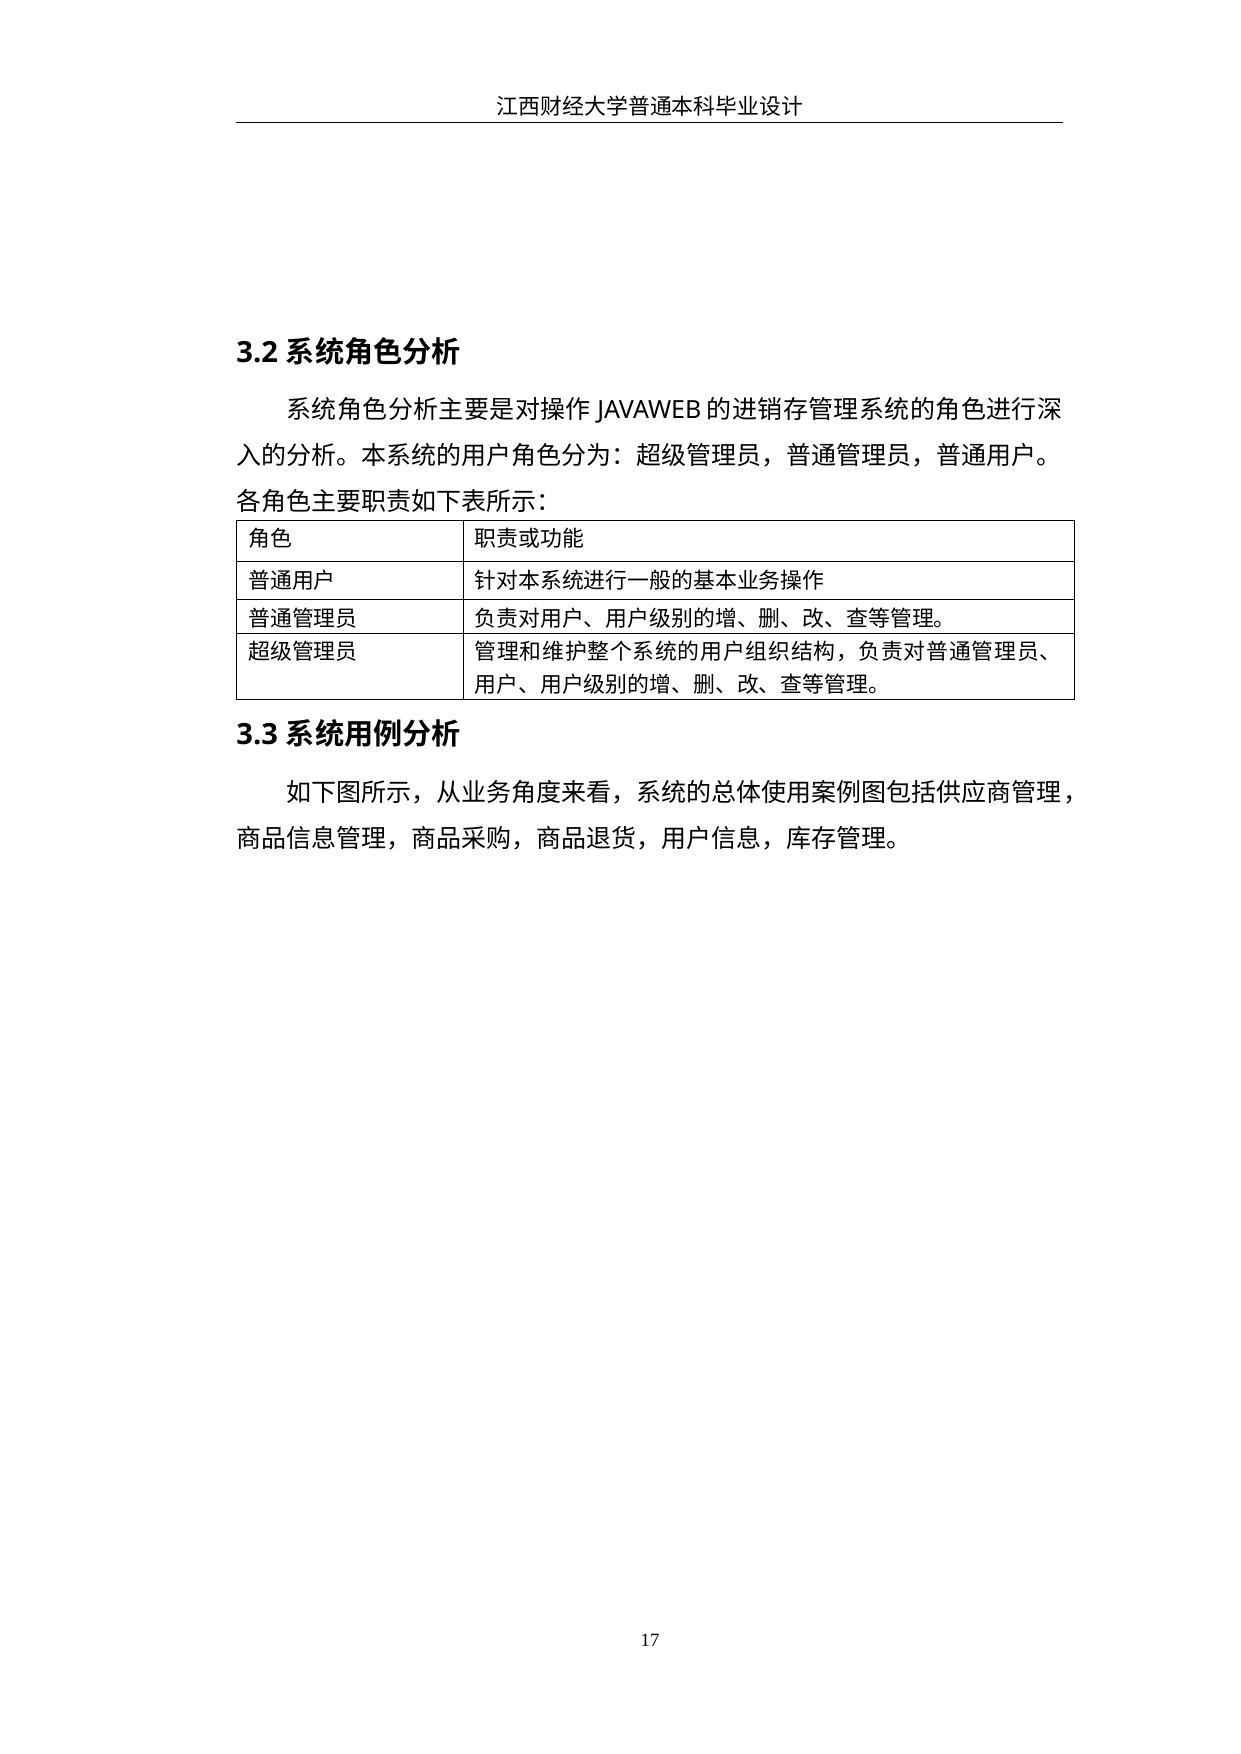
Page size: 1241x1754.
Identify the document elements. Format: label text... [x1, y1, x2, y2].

subtitle 3.2 系统角色分析 [236, 317, 1063, 382]
subtitle 3.3 系统用例分析 [236, 700, 1063, 765]
table_cell 普通用户 [237, 562, 463, 599]
table_cell 超级管理员 [237, 634, 463, 699]
text 如下图所示，从业务角度来看，系统的总体使用案例图包括供应商管理，商品信息管理，商品采购，商品退货，用户信息，库存管理。 [236, 765, 1063, 856]
table_cell 负责对用户、用户级别的增、删、改、查等管理。 [464, 600, 1074, 633]
table_cell 针对本系统进行一般的基本业务操作 [464, 562, 1074, 599]
table_header 角色 [237, 521, 463, 561]
table_cell 普通管理员 [237, 600, 463, 633]
table_cell 管理和维护整个系统的用户组织结构，负责对普通管理员、用户、用户级别的增、删、改、查等管理。 [464, 634, 1074, 699]
table_header 职责或功能 [464, 521, 1074, 561]
text 系统角色分析主要是对操作JAVAWEB的进销存管理系统的角色进行深入的分析。本系统的用户角色分为：超级管理员，普通管理员，普通用户。各角色主要职责如下表所示： [236, 382, 1063, 519]
